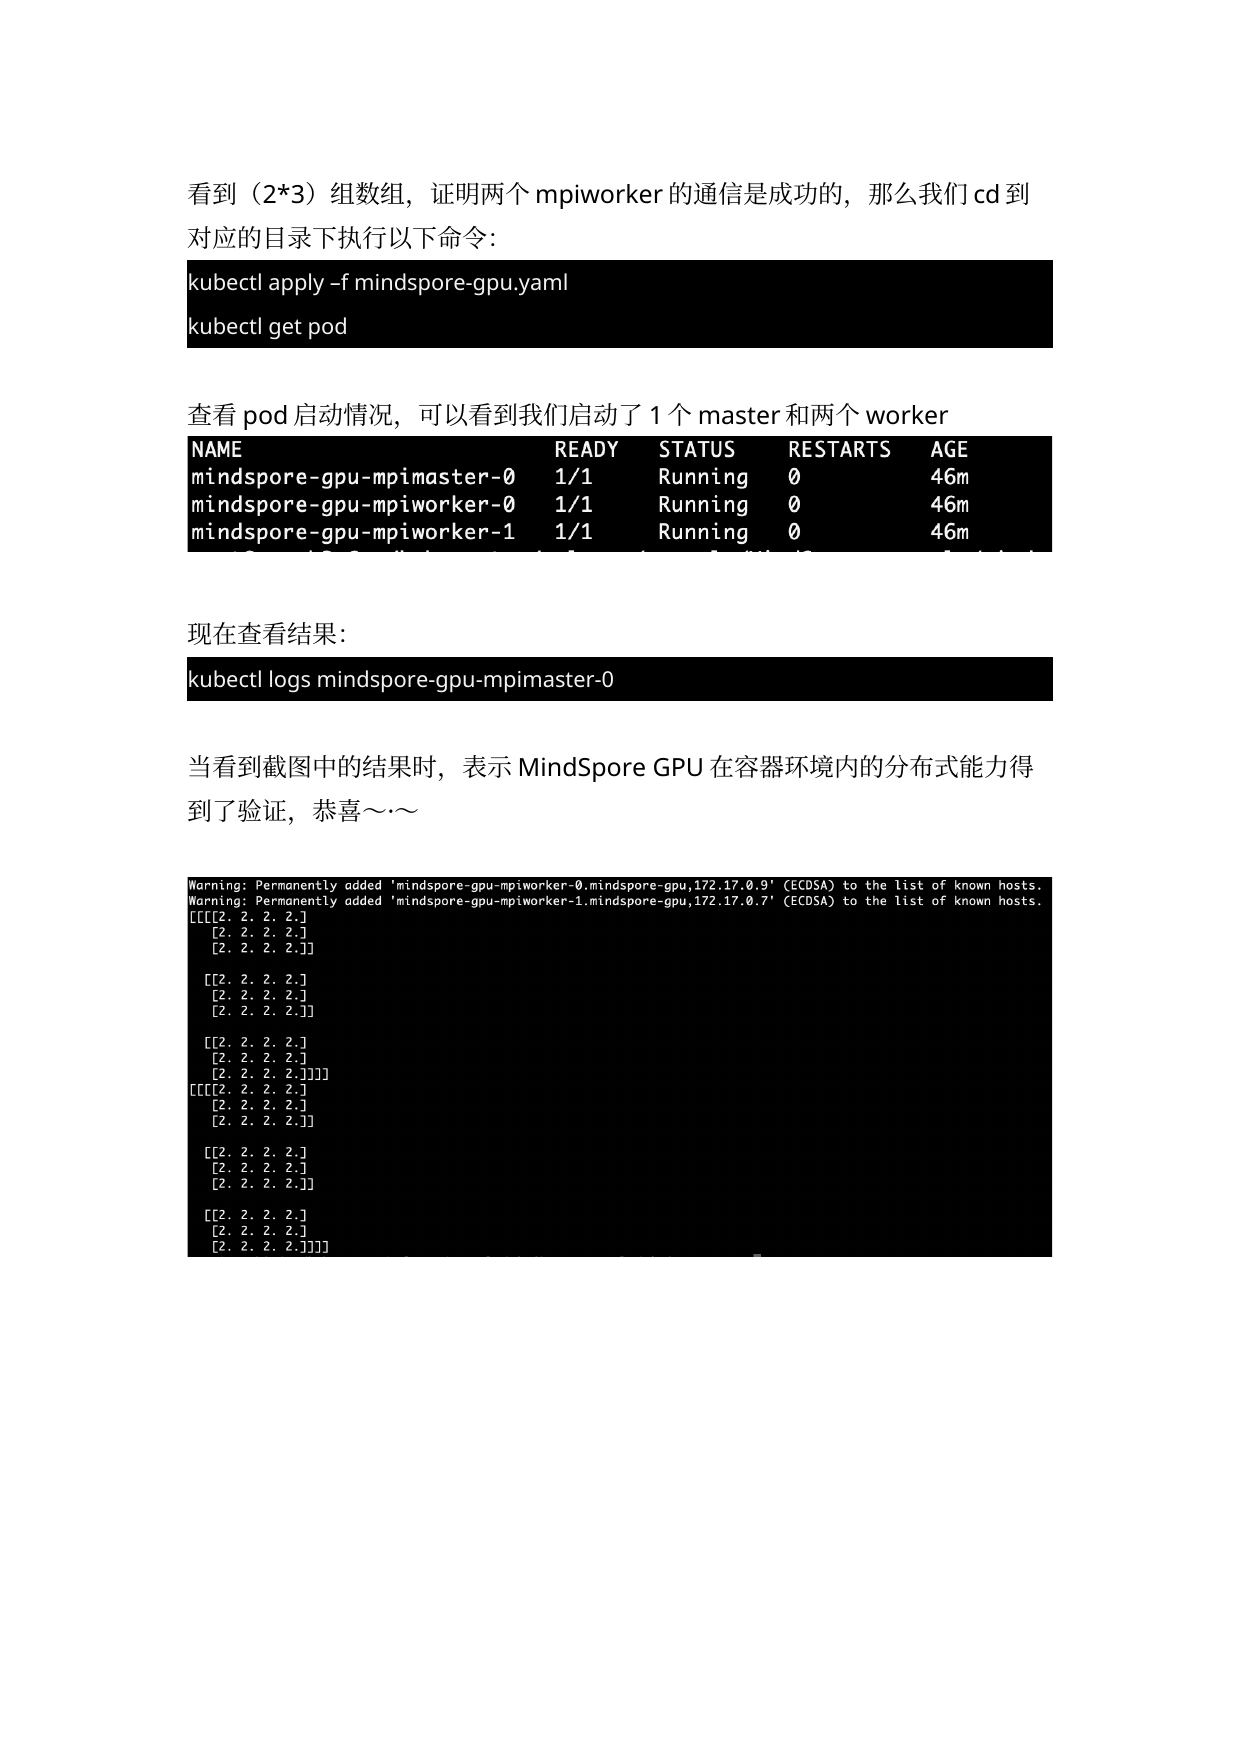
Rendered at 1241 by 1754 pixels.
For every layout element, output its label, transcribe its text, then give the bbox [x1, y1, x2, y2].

text kubectl logs mindspore-gpu-mpimaster-0 [187, 657, 1053, 701]
text 当看到截图中的结果时，表示MindSpore GPU在容器环境内的分布式能力得到了验证，恭喜～·～ [187, 745, 1053, 833]
picture [187, 877, 1053, 1257]
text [187, 172, 1053, 260]
text kubectl apply –f mindspore-gpu.yaml [187, 260, 1053, 304]
text kubectl get pod [187, 304, 1053, 348]
text 现在查看结果： [187, 613, 1053, 657]
text 查看pod启动情况，可以看到我们启动了1个master和两个worker [187, 392, 1053, 436]
picture [187, 436, 1053, 552]
